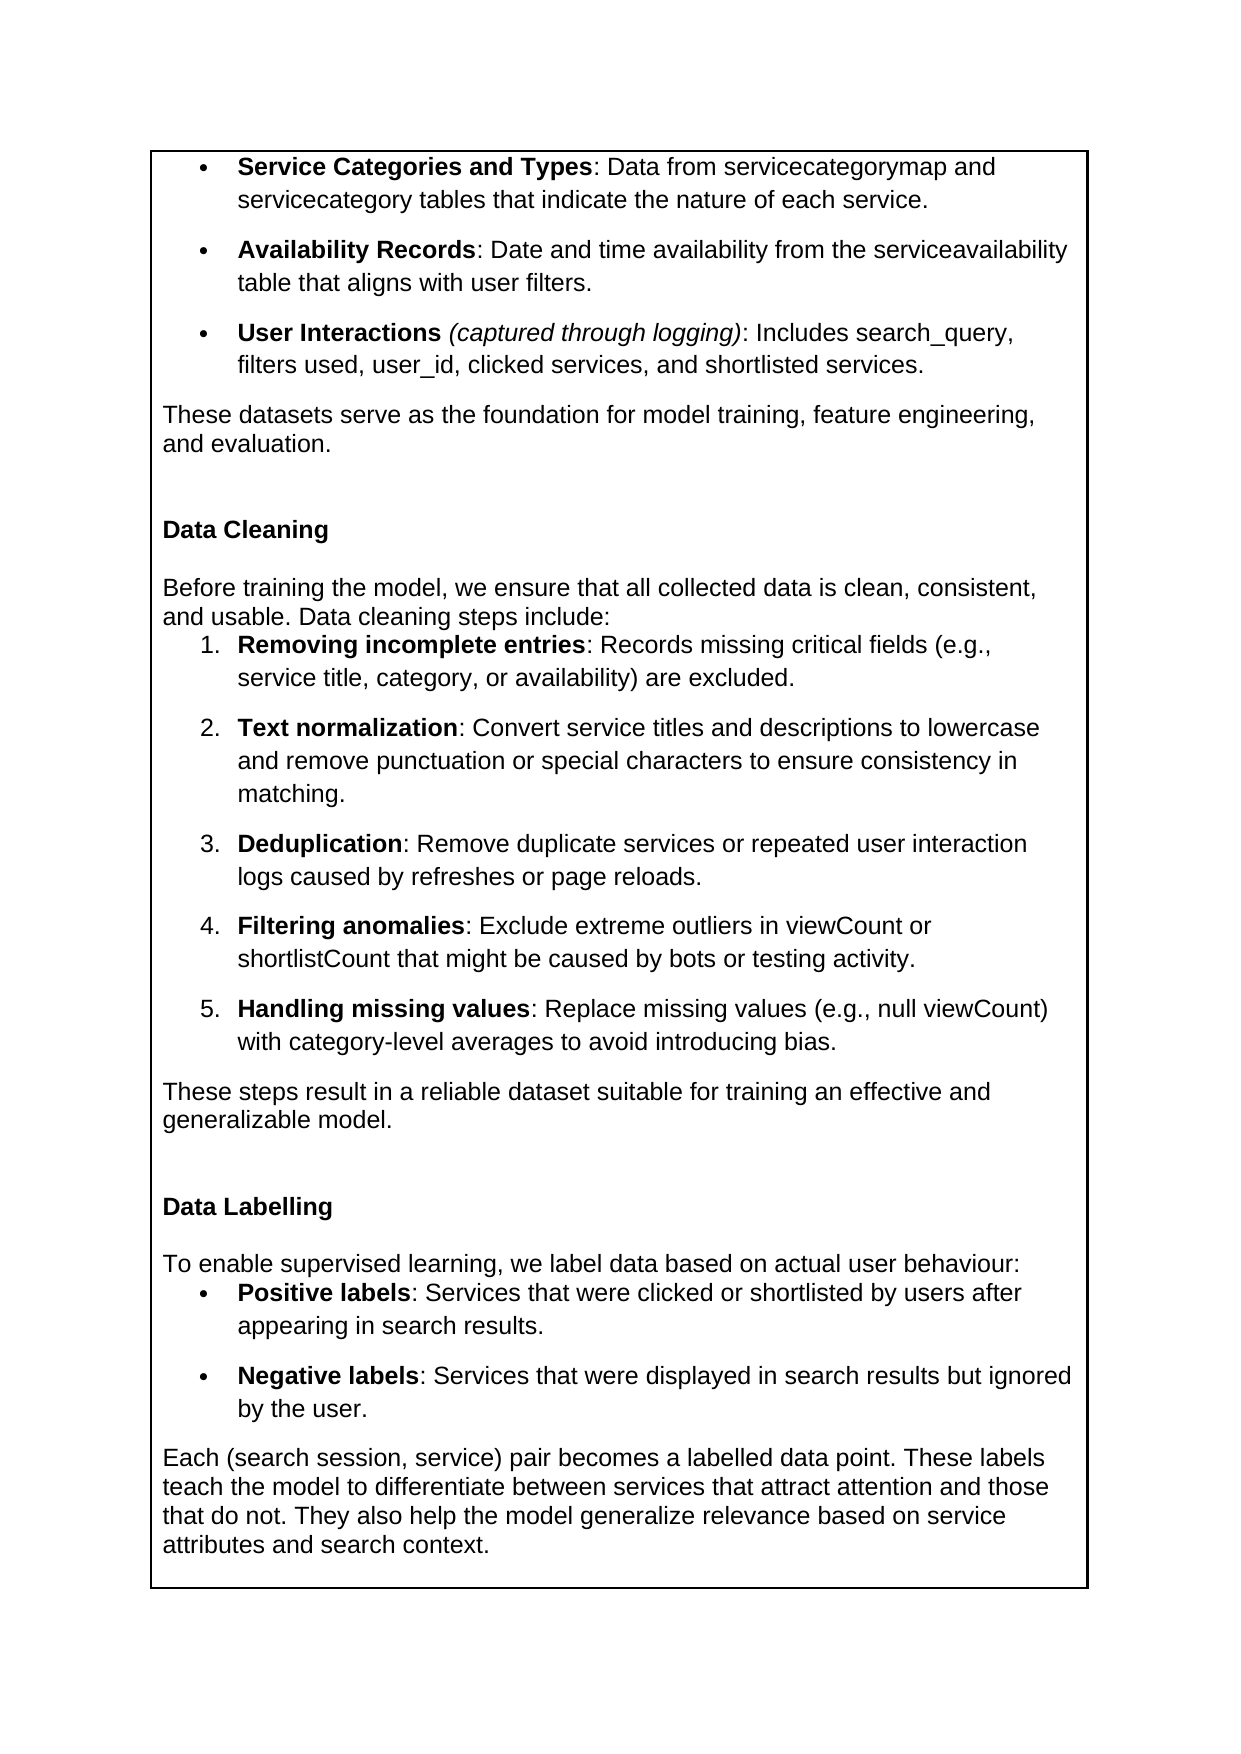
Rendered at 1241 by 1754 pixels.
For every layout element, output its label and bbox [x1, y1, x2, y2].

table_cell [152, 152, 1086, 1587]
